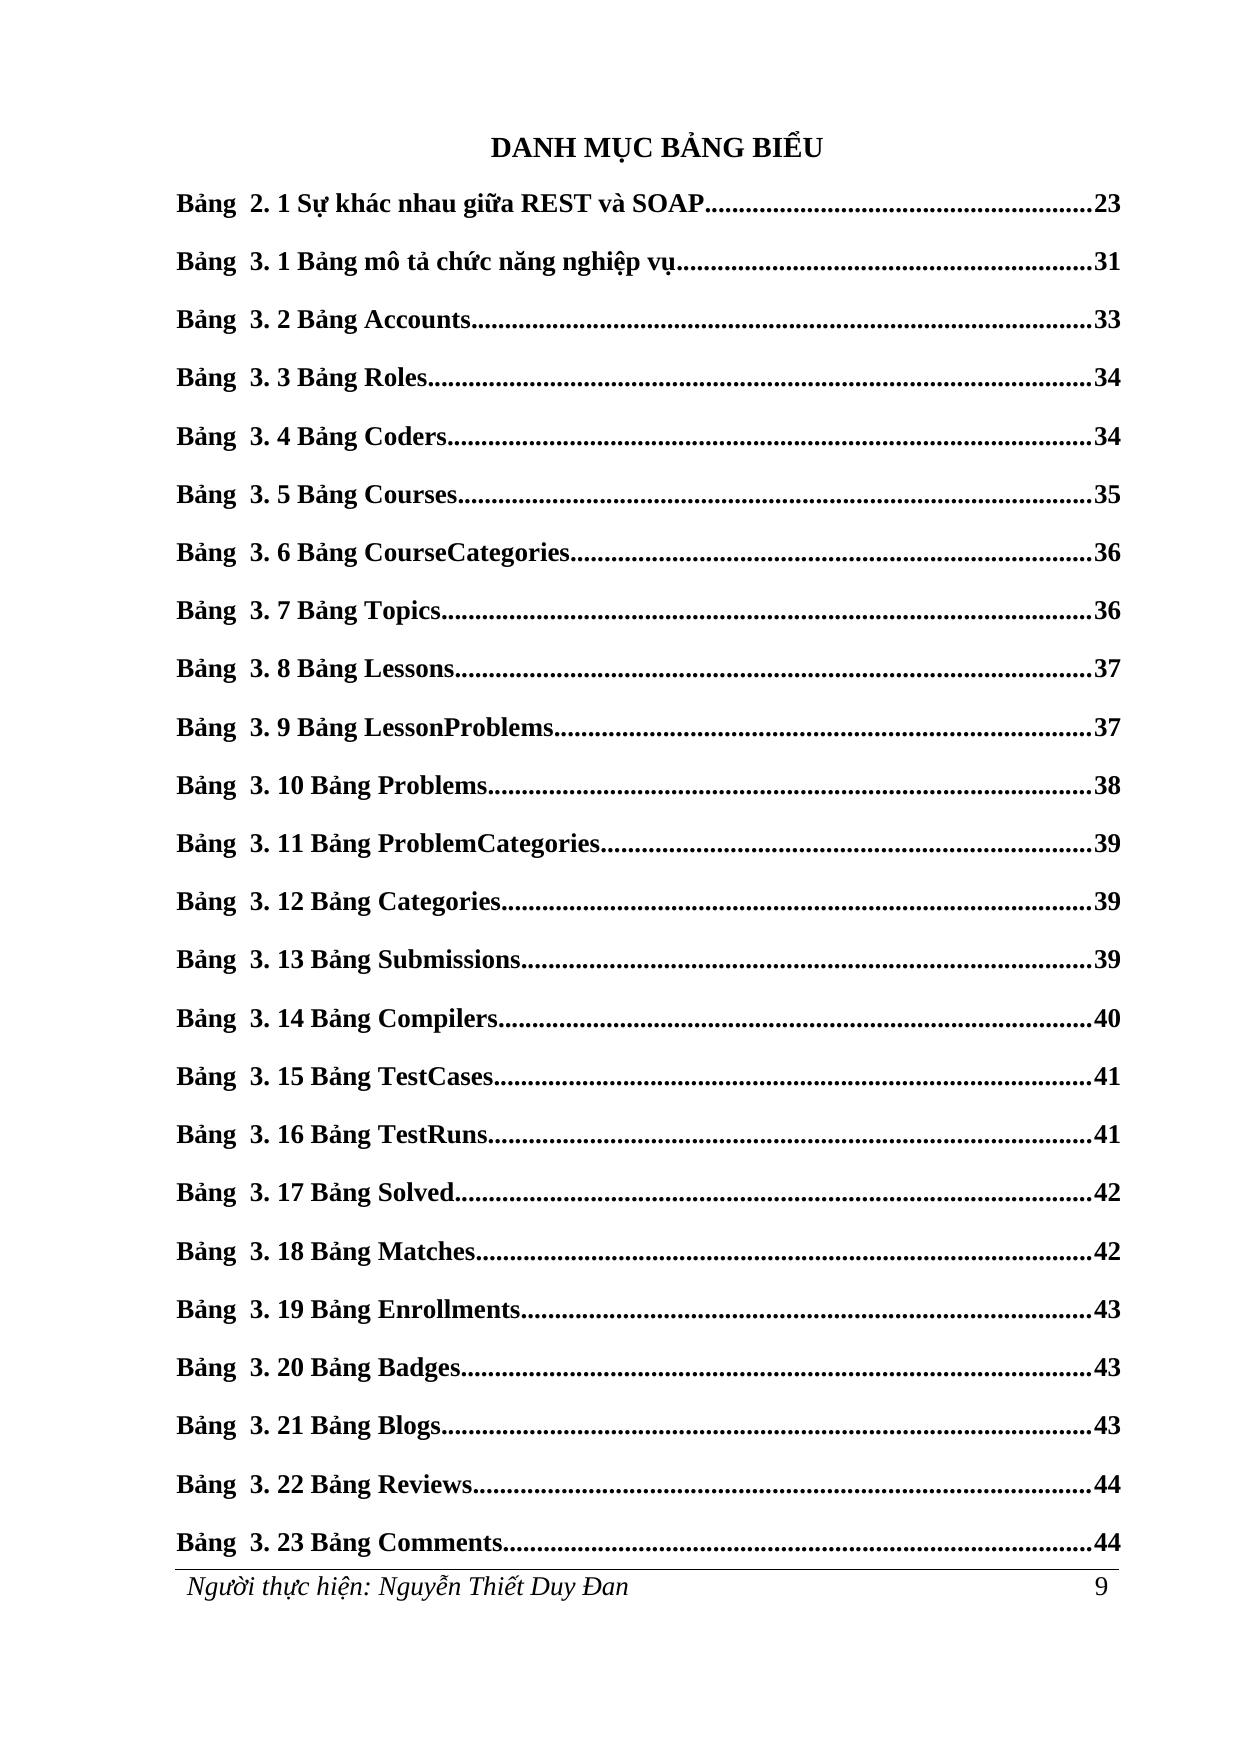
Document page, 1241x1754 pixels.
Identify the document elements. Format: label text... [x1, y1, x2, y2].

text Bảng 3. 4 Bảng Coders 34 [176, 419, 1122, 451]
text Bảng 3. 13 Bảng Submissions 39 [176, 944, 1122, 975]
text Bảng 3. 5 Bảng Courses 35 [176, 478, 1122, 509]
text DANH MỤC BẢNG BIỂU [177, 131, 1122, 164]
text Bảng 3. 7 Bảng Topics 36 [176, 594, 1122, 625]
text Bảng 3. 18 Bảng Matches 42 [176, 1235, 1122, 1266]
text Bảng 3. 2 Bảng Accounts 33 [176, 303, 1122, 334]
text Bảng 3. 16 Bảng TestRuns 41 [176, 1118, 1122, 1149]
text Bảng 3. 3 Bảng Roles 34 [176, 361, 1122, 392]
text Bảng 3. 12 Bảng Categories 39 [176, 885, 1122, 917]
text Bảng 3. 20 Bảng Badges 43 [176, 1351, 1122, 1382]
text Bảng 3. 21 Bảng Blogs 43 [176, 1409, 1122, 1441]
text Bảng 3. 22 Bảng Reviews 44 [176, 1468, 1122, 1499]
text Bảng 3. 14 Bảng Compilers 40 [176, 1002, 1122, 1033]
text Bảng 3. 9 Bảng LessonProblems 37 [176, 711, 1122, 742]
text Bảng 3. 10 Bảng Problems 38 [176, 769, 1122, 800]
text Bảng 3. 15 Bảng TestCases 41 [176, 1060, 1122, 1091]
text Bảng 3. 6 Bảng CourseCategories 36 [176, 536, 1122, 567]
text Bảng 3. 8 Bảng Lessons 37 [176, 652, 1122, 684]
text Bảng 3. 1 Bảng mô tả chức năng nghiệp vụ 31 [176, 245, 1122, 276]
text Bảng 3. 23 Bảng Comments 44 [176, 1526, 1122, 1557]
text Bảng 3. 17 Bảng Solved 42 [176, 1177, 1122, 1208]
text Bảng 2. 1 Sự khác nhau giữa REST và SOAP 23 [176, 187, 1122, 218]
text Bảng 3. 11 Bảng ProblemCategories 39 [176, 827, 1122, 858]
text Bảng 3. 19 Bảng Enrollments 43 [176, 1293, 1122, 1324]
